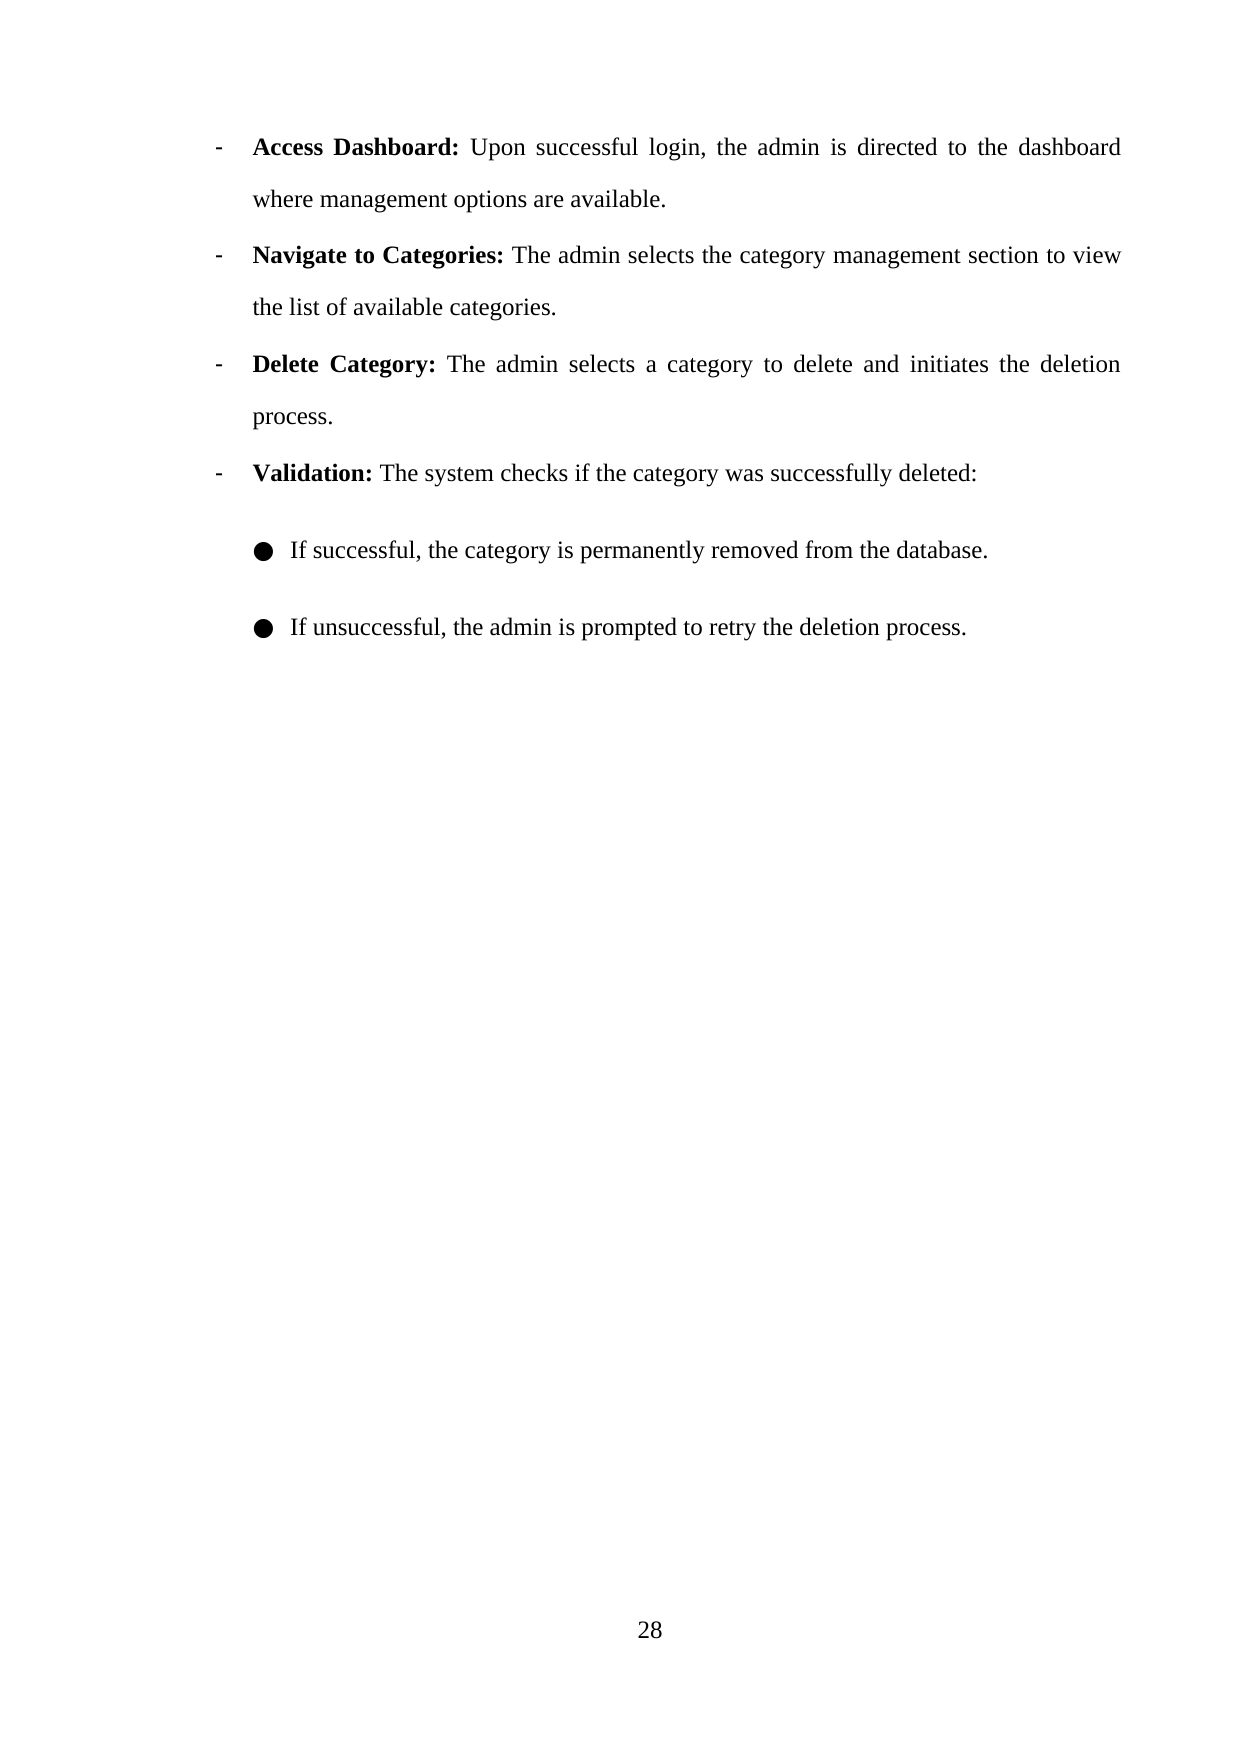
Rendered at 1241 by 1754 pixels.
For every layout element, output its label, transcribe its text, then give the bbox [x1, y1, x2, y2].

list Navigate to Categories: The admin selects the category management section to view the list of available categories. [215, 227, 1122, 321]
list Access Dashboard: Upon successful login, the admin is directed to the dashboard where management options are available. [215, 118, 1122, 212]
list If unsuccessful, the admin is prompted to retry the deletion process. [252, 598, 1122, 649]
list Delete Category: The admin selects a category to delete and initiates the deletion process. [215, 336, 1122, 430]
list If successful, the category is permanently removed from the database. [252, 521, 1122, 572]
list Validation: The system checks if the category was successfully deleted: [215, 444, 1122, 496]
